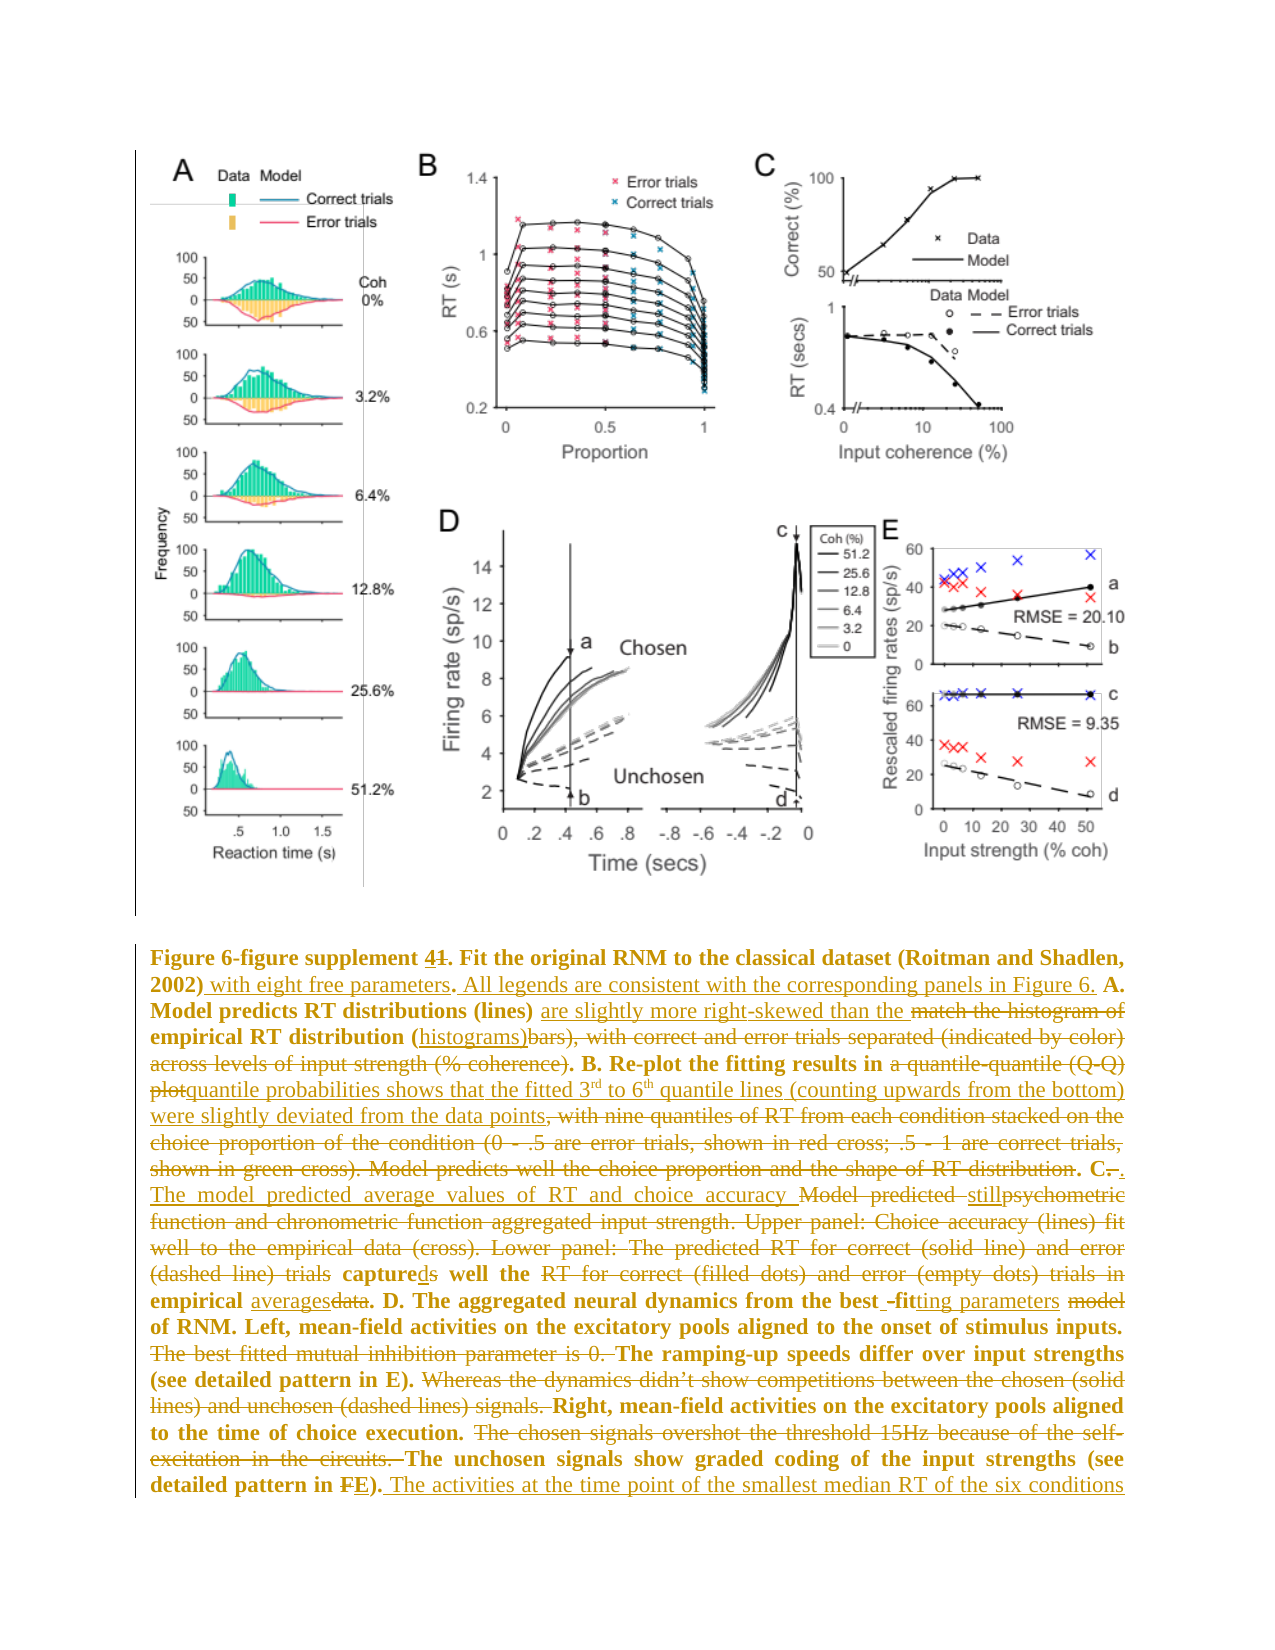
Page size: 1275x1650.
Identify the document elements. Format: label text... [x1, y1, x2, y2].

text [150, 1250, 1125, 1498]
